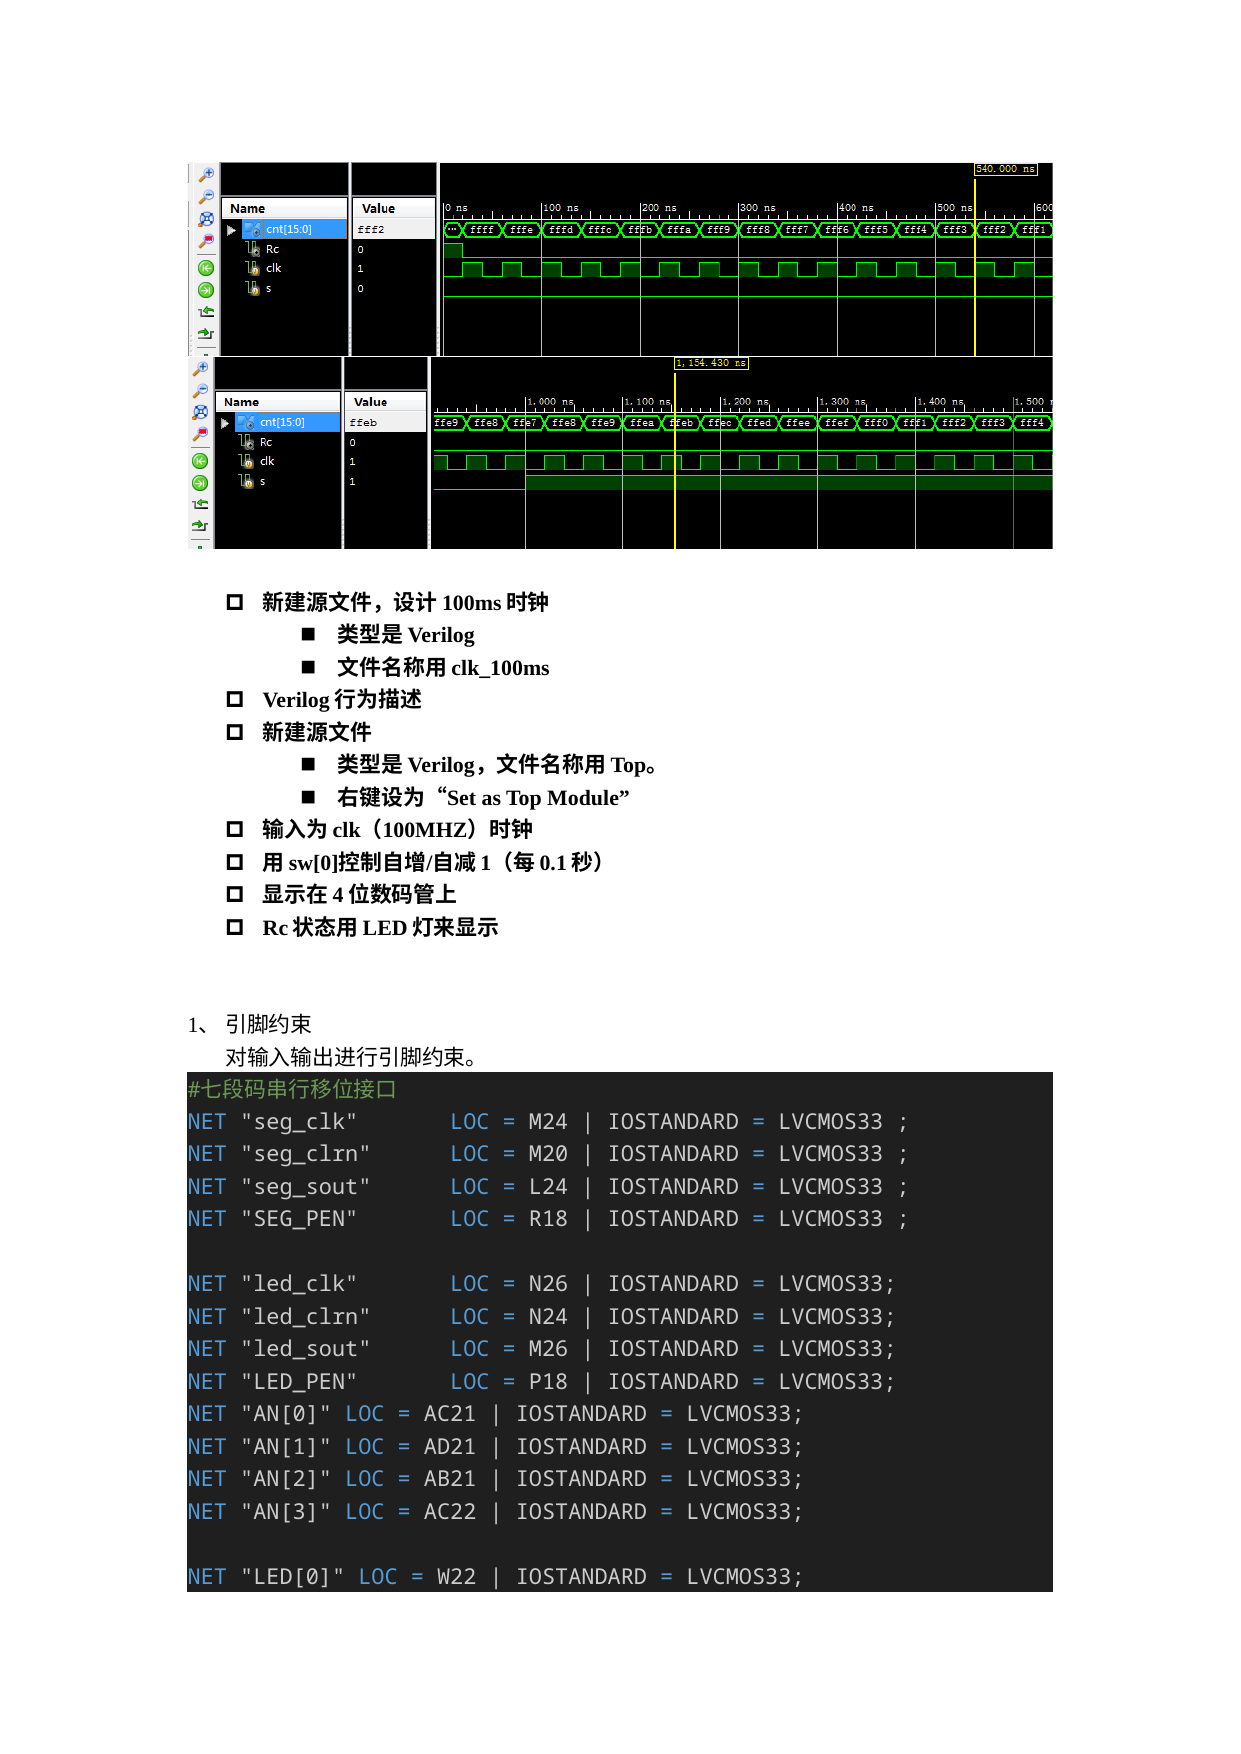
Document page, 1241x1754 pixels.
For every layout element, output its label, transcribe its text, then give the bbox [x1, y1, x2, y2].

text NET "LED_PEN" LOC = P18 | IOSTANDARD = LVCMOS33; [187, 1364, 1053, 1397]
list 新建源文件 [225, 714, 1053, 747]
list 类型是Verilog，文件名称用Top。 [300, 747, 1053, 779]
picture [187, 162, 1053, 356]
text NET "led_clk" LOC = N26 | IOSTANDARD = LVCMOS33; [187, 1267, 1053, 1299]
text NET "SEG_PEN" LOC = R18 | IOSTANDARD = LVCMOS33 ; [187, 1202, 1053, 1234]
list 输入为clk（100MHZ）时钟 [225, 812, 1053, 844]
list 对输入输出进行引脚约束。 [225, 1039, 1053, 1072]
text NET "LED[0]" LOC = W22 | IOSTANDARD = LVCMOS33; [187, 1559, 1053, 1592]
text NET "AN[3]" LOC = AC22 | IOSTANDARD = LVCMOS33; [187, 1494, 1053, 1527]
list 新建源文件，设计100ms时钟 [225, 584, 1053, 617]
picture [187, 357, 1053, 549]
text NET "AN[1]" LOC = AD21 | IOSTANDARD = LVCMOS33; [187, 1429, 1053, 1462]
list 文件名称用clk_100ms [300, 649, 1053, 682]
text NET "seg_sout" LOC = L24 | IOSTANDARD = LVCMOS33 ; [187, 1169, 1053, 1202]
list 引脚约束 [187, 1007, 1053, 1039]
text NET "AN[0]" LOC = AC21 | IOSTANDARD = LVCMOS33; [187, 1397, 1053, 1429]
list 类型是Verilog [300, 617, 1053, 649]
text NET "seg_clk" LOC = M24 | IOSTANDARD = LVCMOS33 ; [187, 1104, 1053, 1137]
list 用sw[0]控制自增/自减1（每0.1秒） [225, 844, 1053, 877]
text #七段码串行移位接口 [187, 1072, 1053, 1104]
list Verilog行为描述 [225, 682, 1053, 714]
list 右键设为“Set as Top Module” [300, 779, 1053, 812]
text NET "led_sout" LOC = M26 | IOSTANDARD = LVCMOS33; [187, 1332, 1053, 1364]
list 显示在4位数码管上 [225, 877, 1053, 909]
text NET "led_clrn" LOC = N24 | IOSTANDARD = LVCMOS33; [187, 1299, 1053, 1332]
text NET "seg_clrn" LOC = M20 | IOSTANDARD = LVCMOS33 ; [187, 1137, 1053, 1169]
list Rc状态用LED灯来显示 [225, 909, 1053, 942]
text NET "AN[2]" LOC = AB21 | IOSTANDARD = LVCMOS33; [187, 1462, 1053, 1494]
